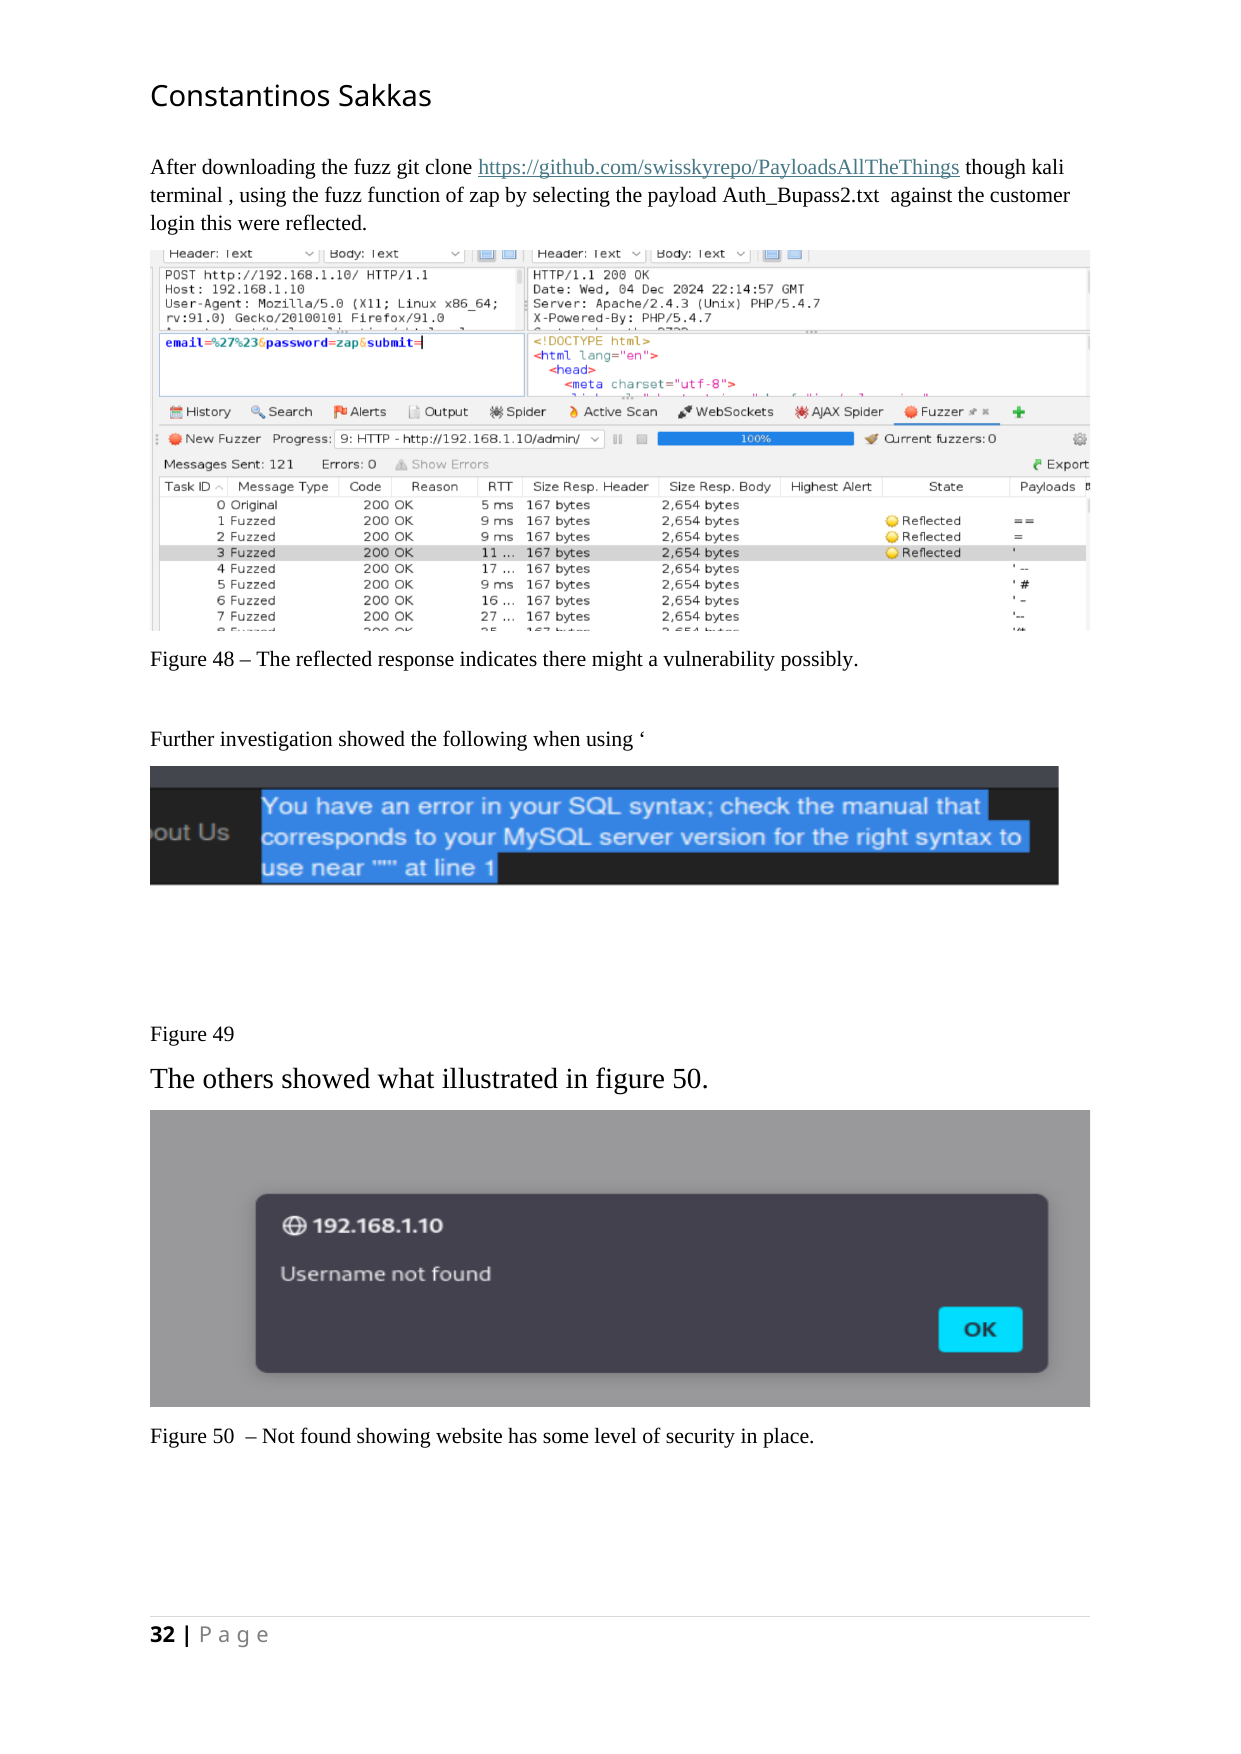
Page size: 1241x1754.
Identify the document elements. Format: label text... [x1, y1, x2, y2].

text Further investigation showed the following when using ‘ [150, 726, 1090, 752]
text Figure 50 – Not found showing website has some level of security in place. [150, 1423, 1090, 1448]
text After downloading the fuzz git clone https://github.com/swisskyrepo/PayloadsAllTheThings though kali terminal , using the fuzz function of zap by selecting the payload Auth_Bupass2.txt against the customer login this were reflected. [150, 154, 1090, 235]
picture [150, 766, 1059, 1006]
text Figure 48 – The reflected response indicates there might a vulnerability possibly. [150, 646, 1090, 671]
picture [150, 1110, 1091, 1407]
text The others showed what illustrated in figure 50. [150, 1061, 1090, 1094]
picture [150, 250, 1091, 631]
text Figure 49 [150, 1021, 1090, 1046]
